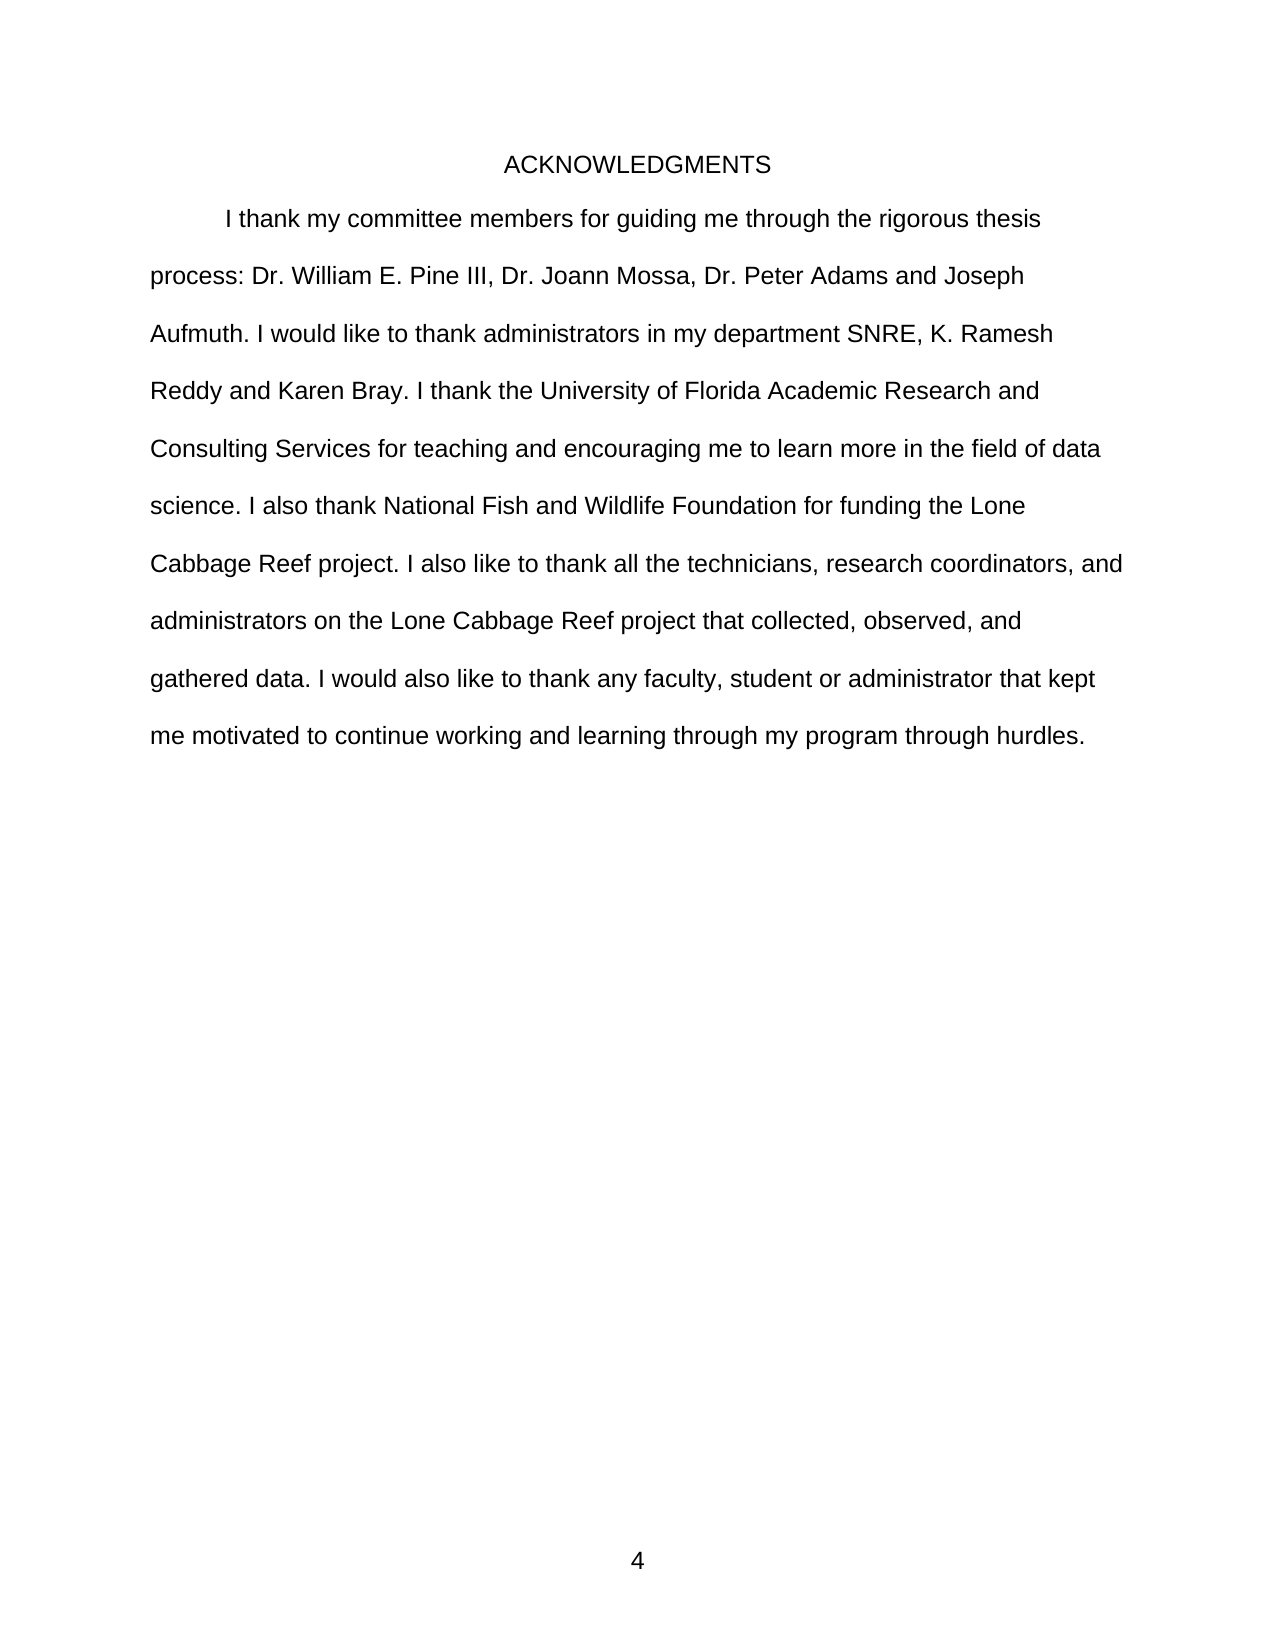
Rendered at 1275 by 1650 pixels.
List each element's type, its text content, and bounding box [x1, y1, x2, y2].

title ACKNOWLEDGMENTS [150, 150, 1125, 179]
text I thank my committee members for guiding me through the rigorous thesis process: Dr. William E. Pine III, Dr. Joann Mossa, Dr. Peter Adams and Joseph Aufmuth. I would like to thank administrators in my department SNRE, K. Ramesh Reddy and Karen Bray. I thank the University of Florida Academic Research and Consulting Services for teaching and encouraging me to learn more in the field of data science. I also thank National Fish and Wildlife Foundation for funding the Lone Cabbage Reef project. I also like to thank all the technicians, research coordinators, and administrators on the Lone Cabbage Reef project that collected, observed, and gathered data. I would also like to thank any faculty, student or administrator that kept me motivated to continue working and learning through my program through hurdles. [150, 204, 1125, 750]
